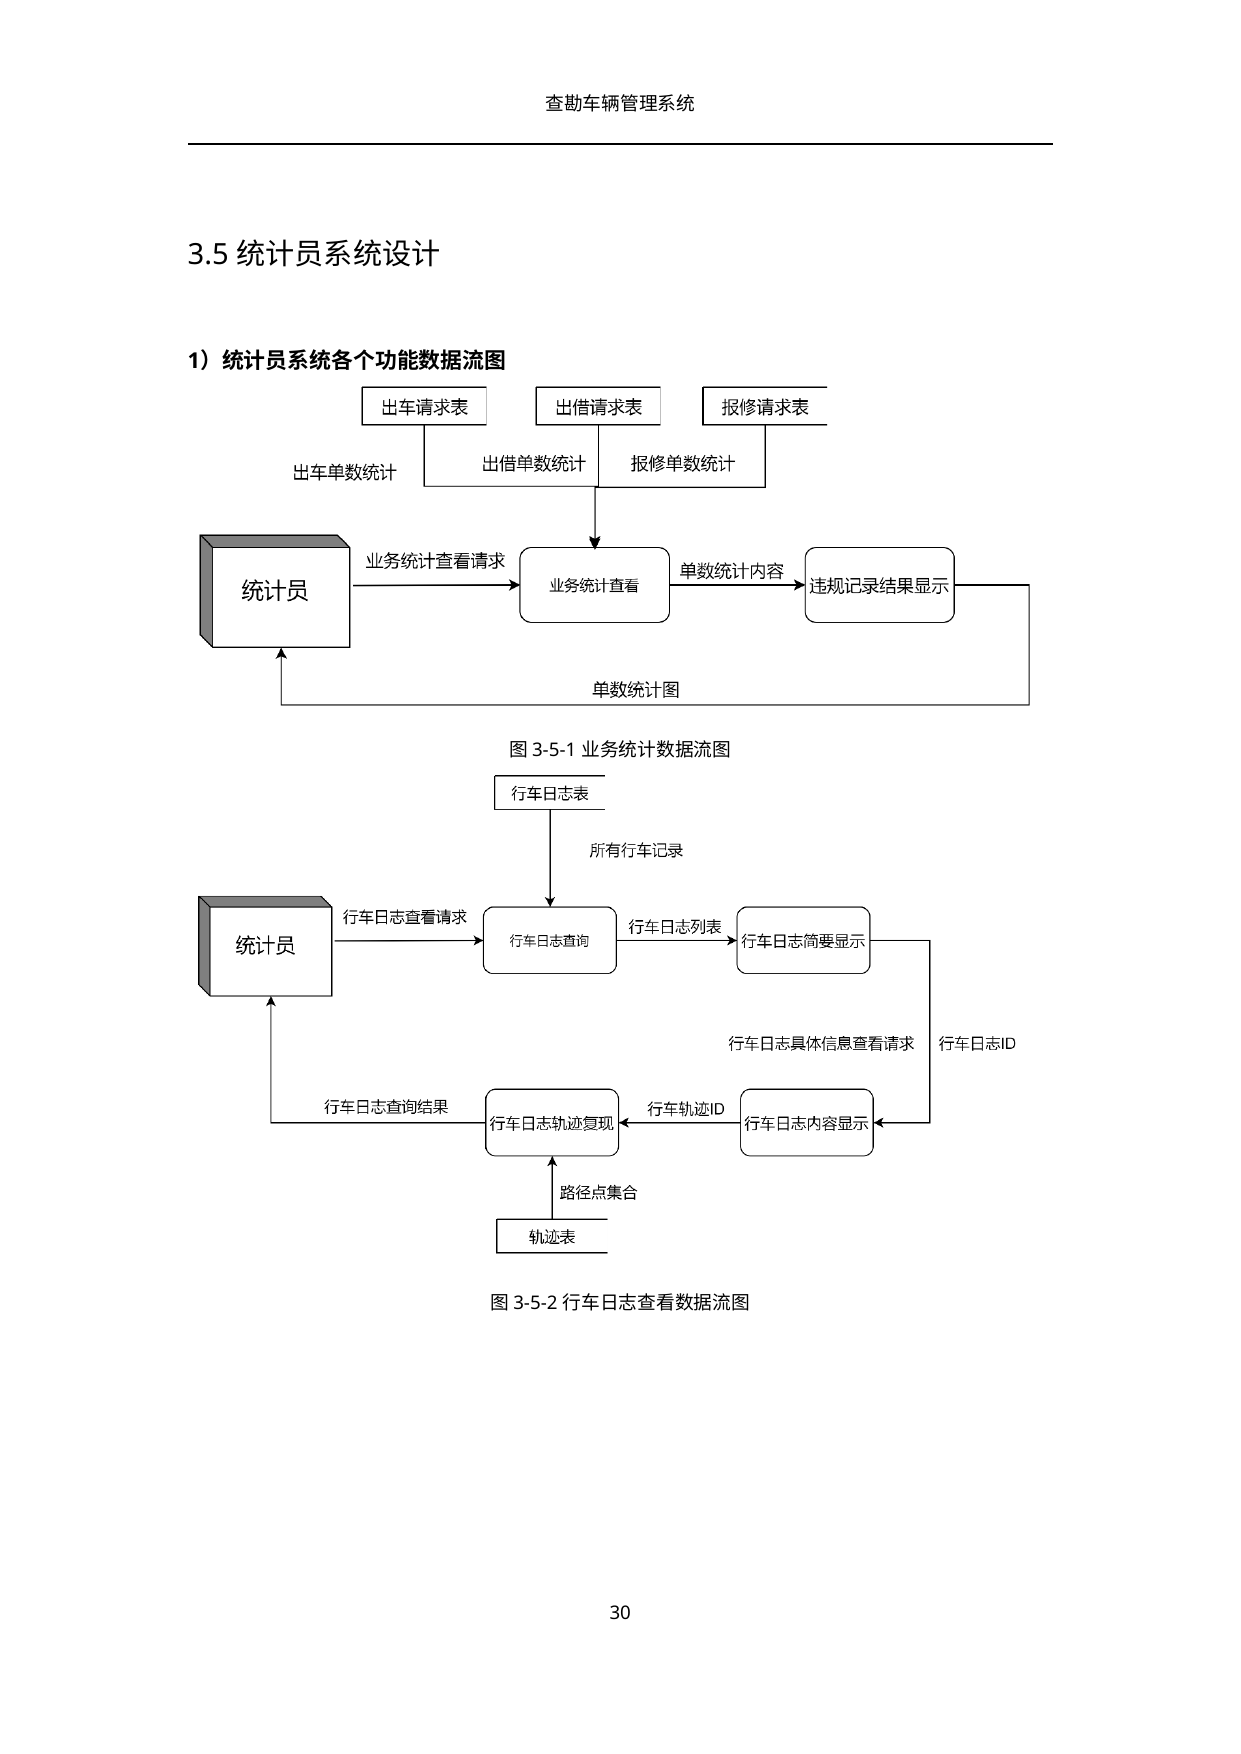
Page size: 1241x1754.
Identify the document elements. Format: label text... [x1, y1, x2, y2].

text 图3-5-1 业务统计数据流图 [187, 732, 1053, 765]
text 1）统计员系统各个功能数据流图 [187, 342, 1053, 375]
text 图3-5-2 行车日志查看数据流图 [187, 1285, 1053, 1317]
picture [187, 765, 1053, 1264]
picture [187, 375, 1053, 729]
subtitle 3.5 统计员系统设计 [187, 219, 1053, 284]
